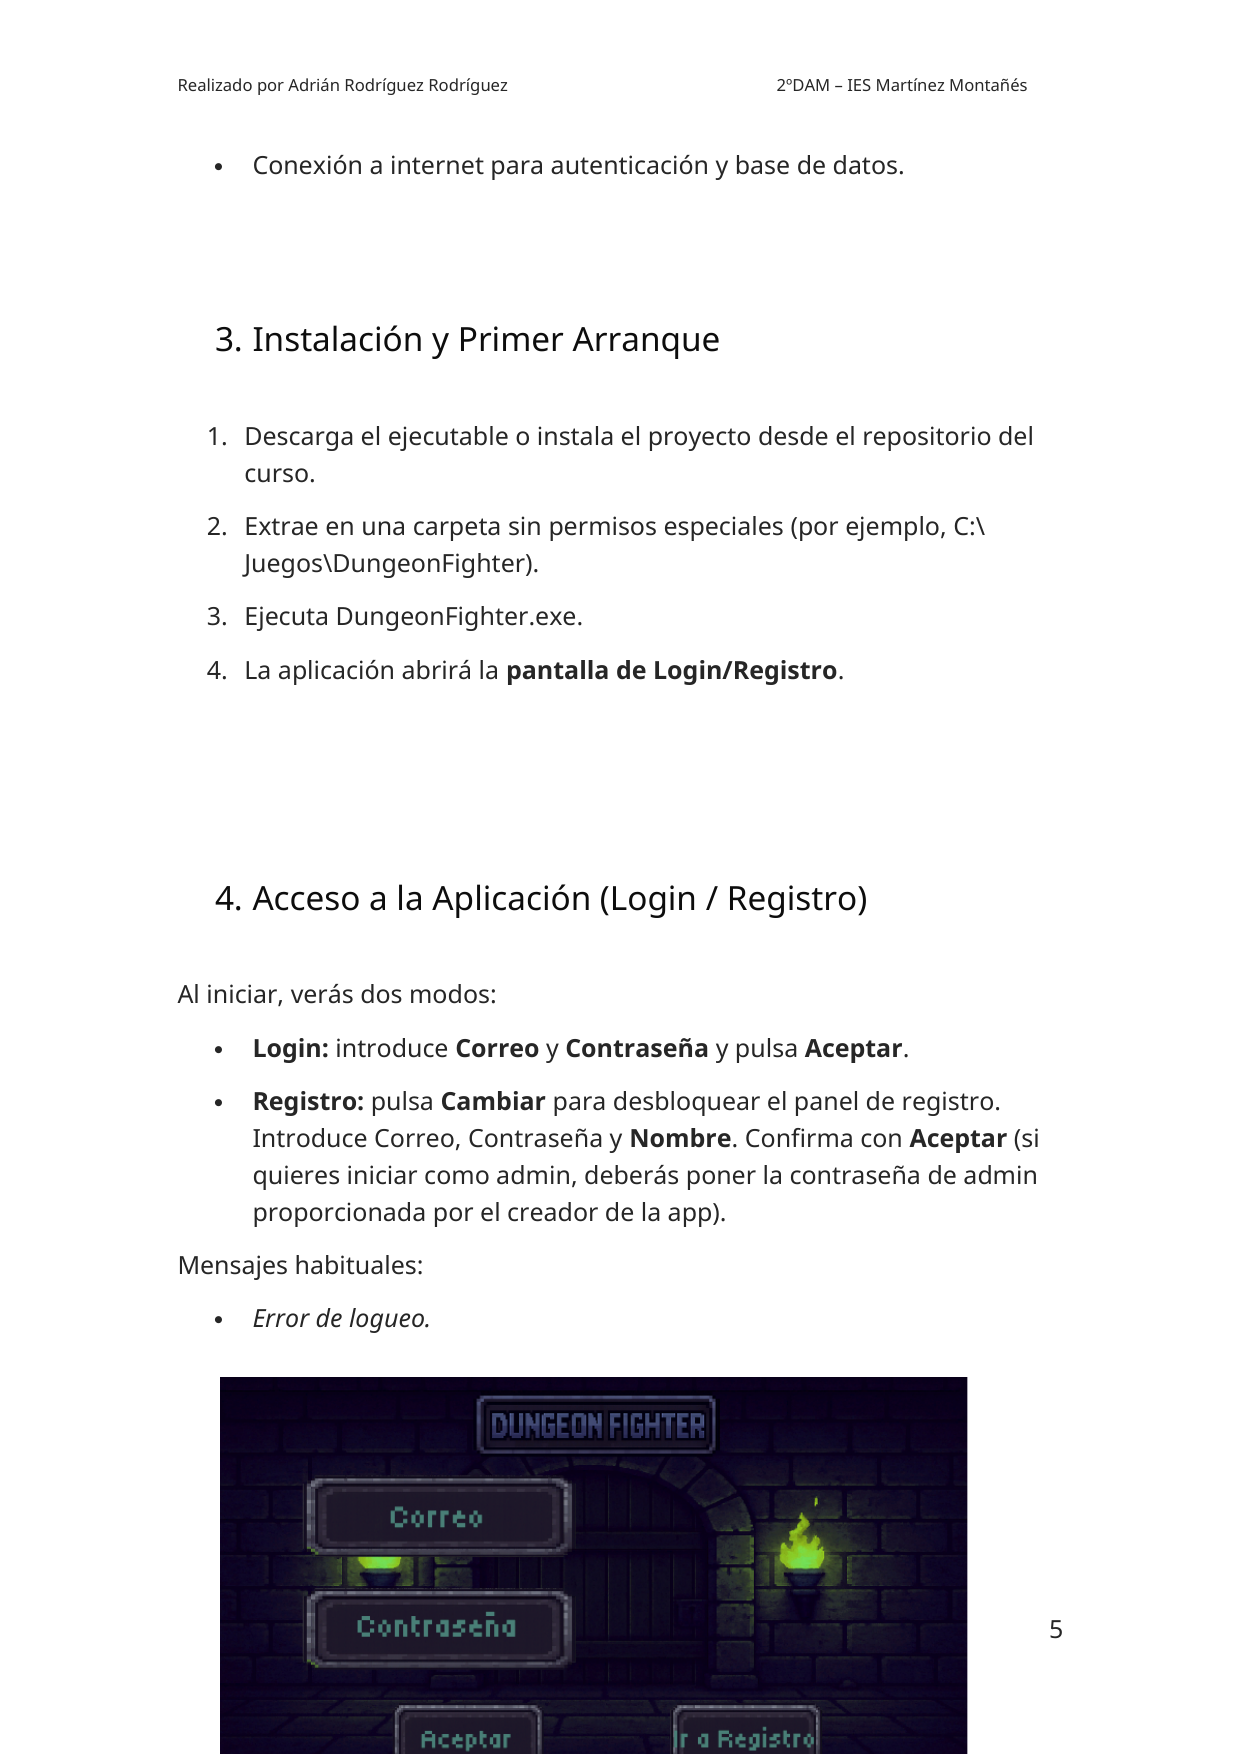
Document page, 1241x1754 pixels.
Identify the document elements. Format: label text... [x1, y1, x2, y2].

subtitle Acceso a la Aplicación (Login / Registro) [215, 874, 1063, 920]
list Conexión a internet para autenticación y base de datos. [215, 148, 1063, 182]
list Registro: pulsa Cambiar para desbloquear el panel de registro. Introduce Correo, Contraseña y Nombre. Confirma con Aceptar (si quieres iniciar como admin, deberás poner la contraseña de admin proporcionada por el creador de la app). [215, 1084, 1063, 1228]
list Descarga el ejecutable o instala el proyecto desde el repositorio del curso. [207, 419, 1063, 489]
text Mensajes habituales: [177, 1248, 1063, 1282]
list La aplicación abrirá la pantalla de Login/Registro. [207, 652, 1063, 687]
text Al iniciar, verás dos modos: [177, 977, 1063, 1011]
list Extrae en una carpeta sin permisos especiales (por ejemplo, C:\Juegos\DungeonFighter). [207, 509, 1063, 580]
list Error de logueo. [215, 1301, 1063, 1335]
picture [220, 1377, 968, 1754]
list Login: introduce Correo y Contraseña y pulsa Aceptar. [215, 1030, 1063, 1064]
subtitle Instalación y Primer Arranque [215, 316, 1063, 362]
list Ejecuta DungeonFighter.exe. [207, 599, 1063, 633]
